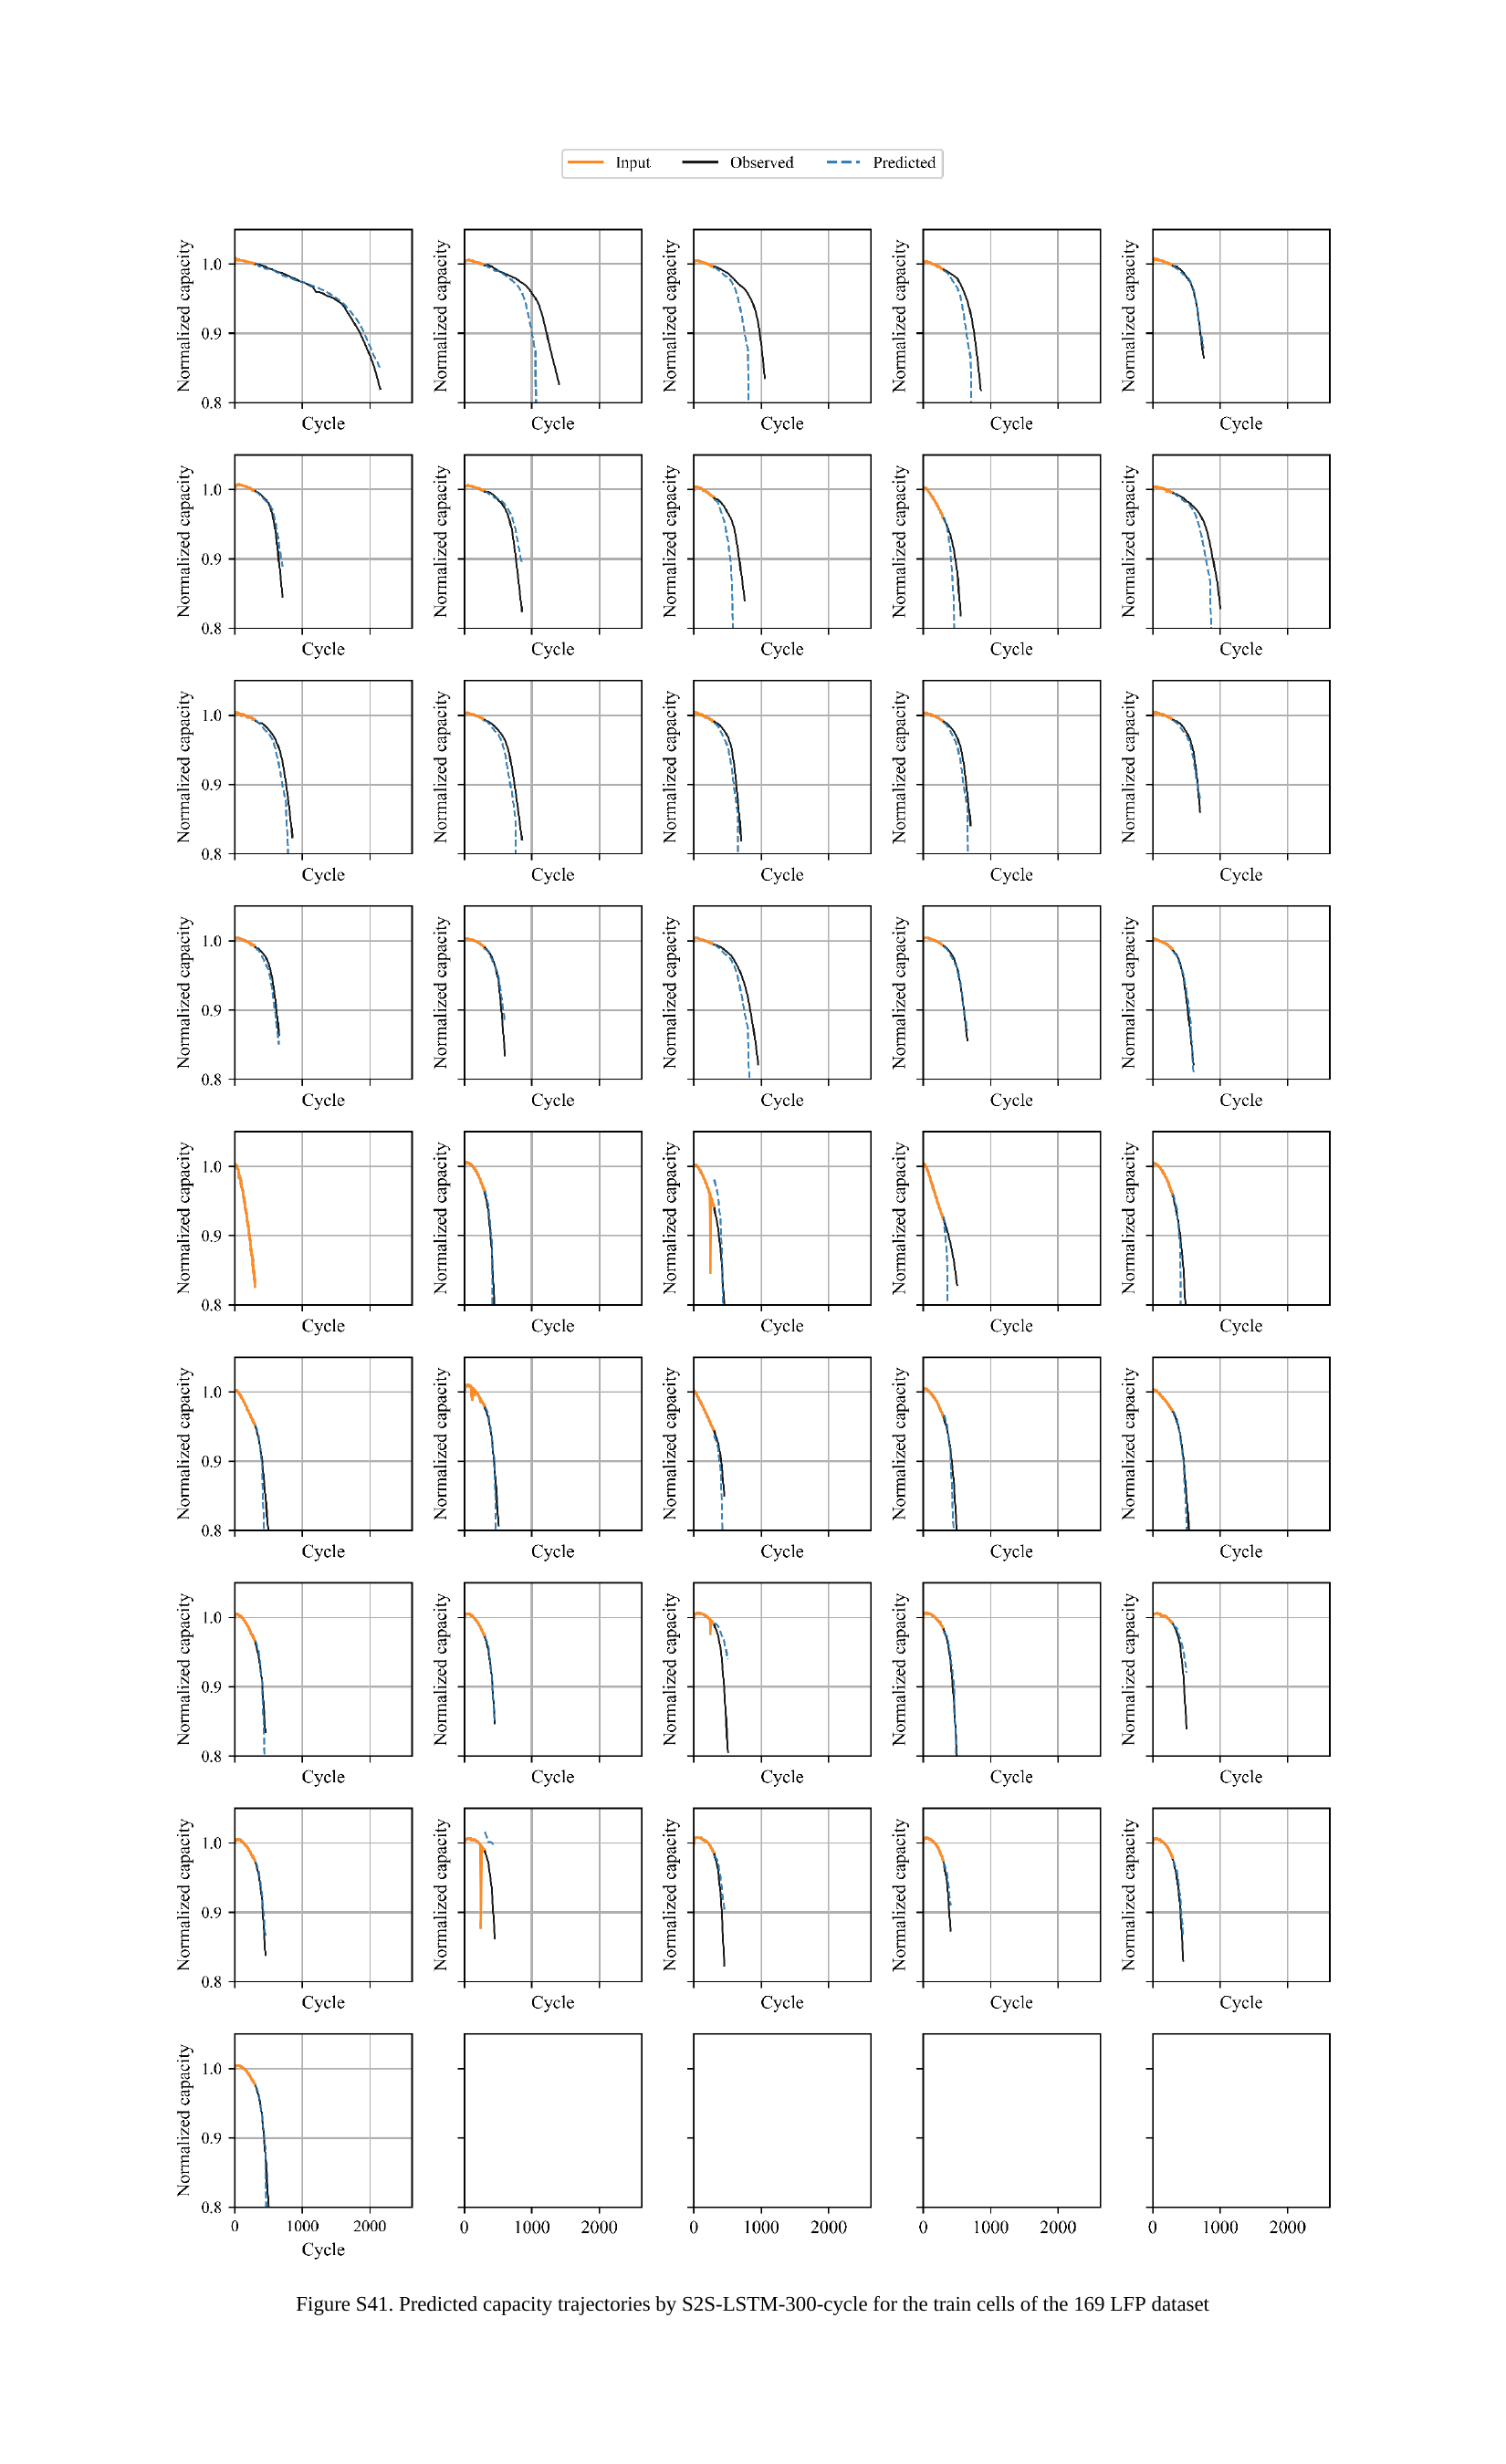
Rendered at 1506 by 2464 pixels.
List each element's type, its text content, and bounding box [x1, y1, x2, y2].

text Figure S41. Predicted capacity trajectories by S2S-LSTM-300-cycle for the train cells of the 169 LFP dataset [137, 2292, 1369, 2315]
picture [164, 137, 1343, 2272]
